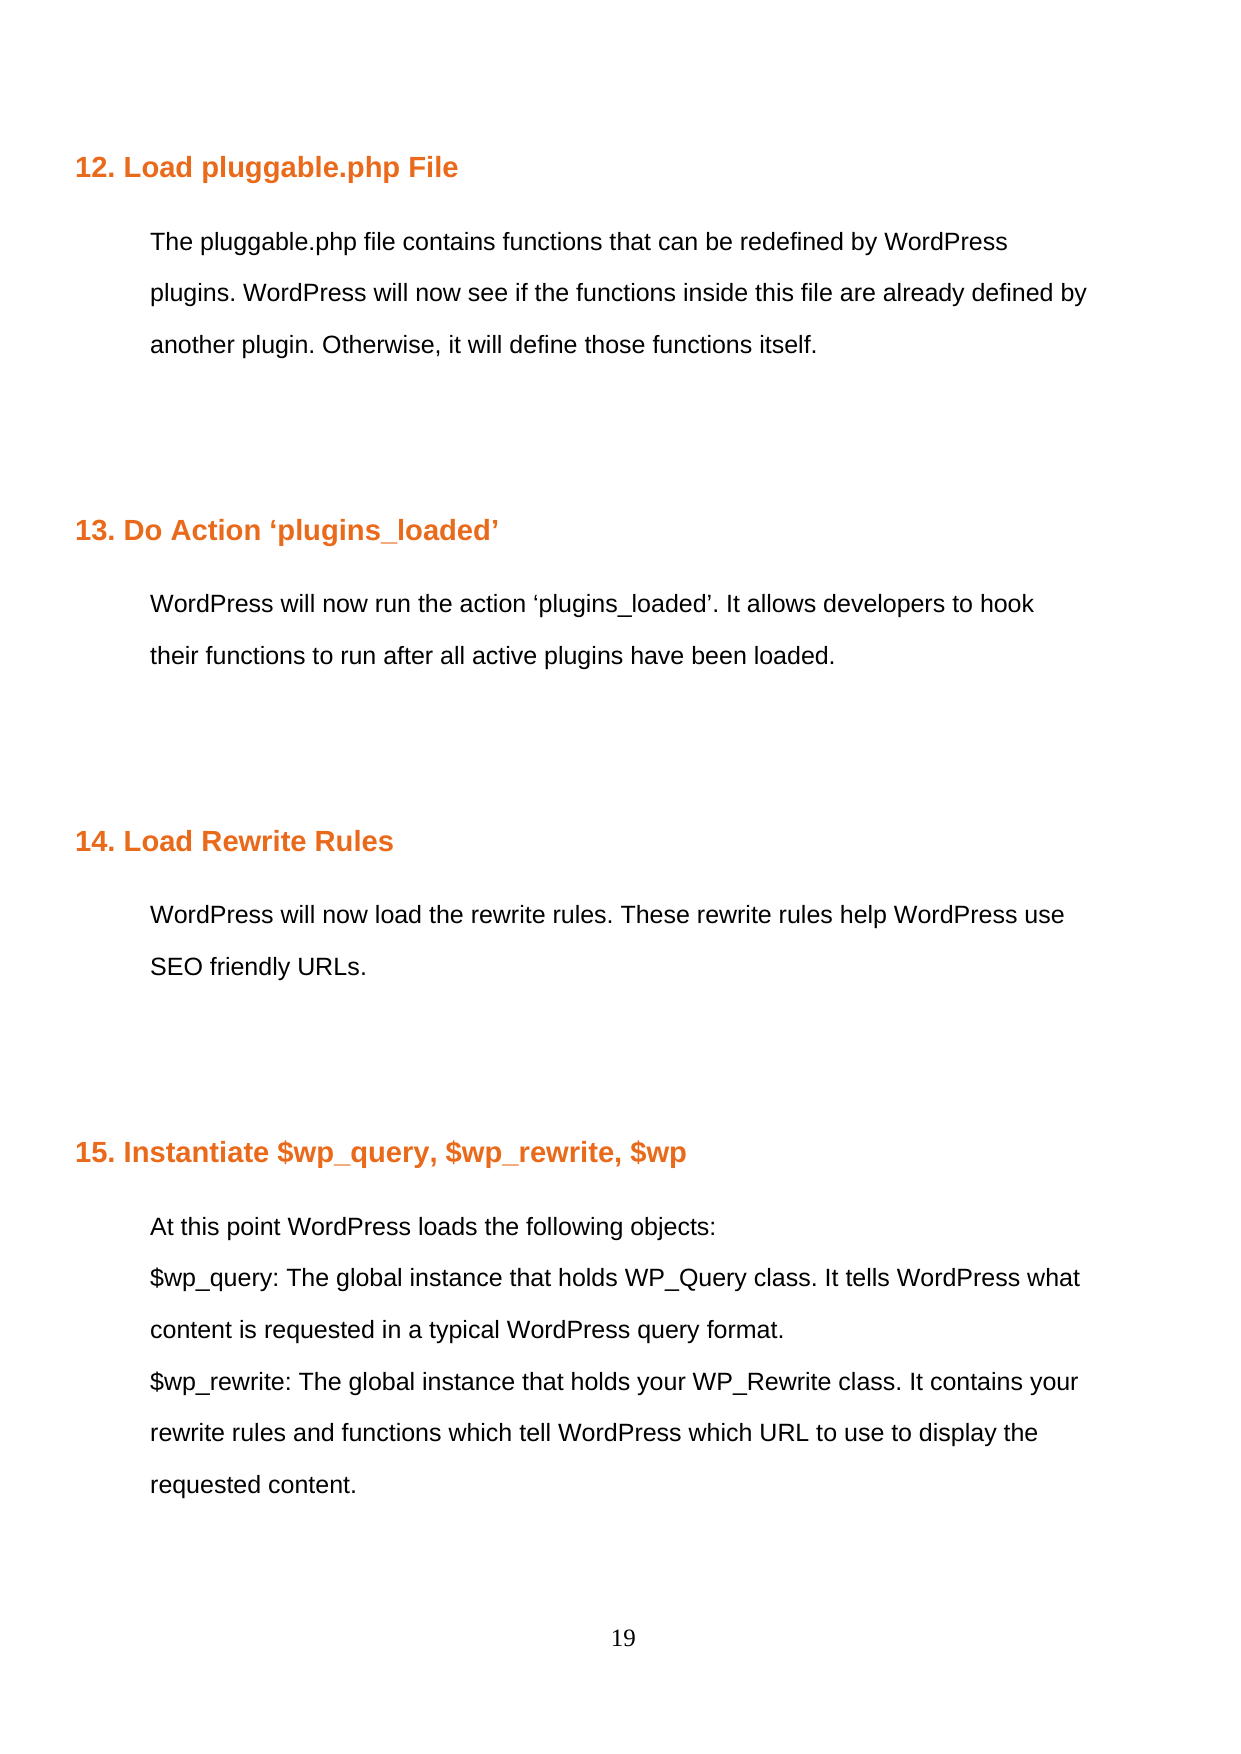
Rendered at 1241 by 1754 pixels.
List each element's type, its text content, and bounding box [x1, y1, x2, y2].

text The pluggable.php file contains functions that can be redefined by WordPress plugins. WordPress will now see if the functions inside this file are already defined by another plugin. Otherwise, it will define those functions itself. [150, 227, 1090, 390]
text WordPress will now load the rewrite rules. These rewrite rules help WordPress use SEO friendly URLs. [150, 901, 1090, 1012]
subtitle 15. Instantiate $wp_query, $wp_rewrite, $wp [75, 1135, 1090, 1169]
subtitle 14. Load Rewrite Rules [75, 824, 1090, 857]
text $wp_rewrite: The global instance that holds your WP_Rewrite class. It contains your rewrite rules and functions which tell WordPress which URL to use to display the requested content. [150, 1367, 1090, 1530]
text $wp_query: The global instance that holds WP_Query class. It tells WordPress what content is requested in a typical WordPress query format. [150, 1263, 1090, 1344]
text At this point WordPress loads the following objects: [150, 1212, 1090, 1240]
subtitle 13. Do Action ‘plugins_loaded’ [75, 513, 1090, 546]
text WordPress will now run the action ‘plugins_loaded’. It allows developers to hook their functions to run after all active plugins have been loaded. [150, 589, 1090, 701]
subtitle 12. Load pluggable.php File [75, 150, 1090, 183]
